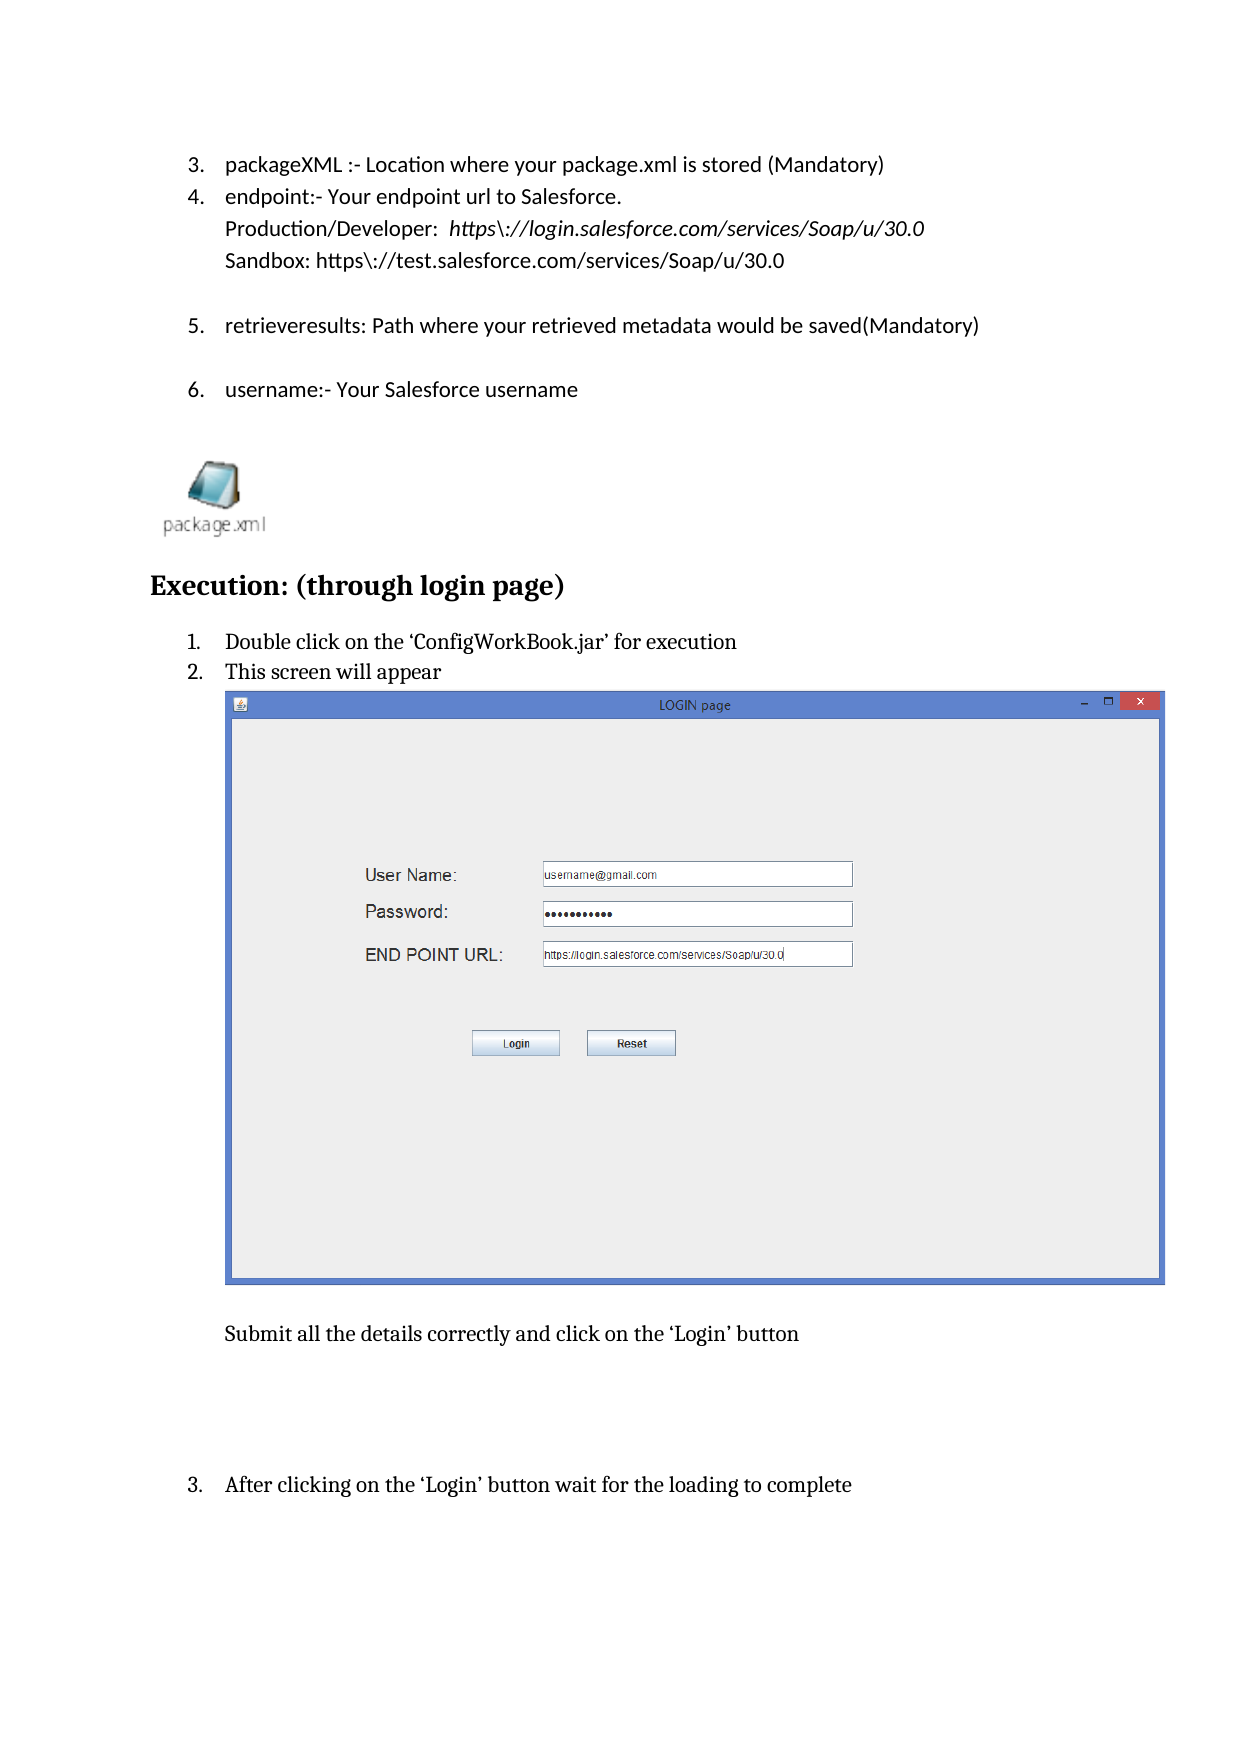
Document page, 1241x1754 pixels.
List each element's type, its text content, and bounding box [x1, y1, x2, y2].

text Execution: (through login page) [150, 569, 1090, 603]
list Double click on the ‘ConfigWorkBook.jar’ for execution [187, 629, 1090, 655]
list Production/Developer: https\://login.salesforce.com/services/Soap/u/30.0 [225, 214, 1090, 242]
list Sandbox: https\://test.salesforce.com/services/Soap/u/30.0 [225, 247, 1090, 274]
list endpoint:- Your endpoint url to Salesforce. [187, 182, 1090, 210]
list retrieveresults: Path where your retrieved metadata would be saved(Mandatory) [187, 311, 1090, 339]
list After clicking on the ‘Login’ button wait for the loading to complete [187, 1471, 1090, 1498]
list This screen will appear [187, 659, 1090, 686]
list Submit all the details correctly and click on the ‘Login’ button [225, 1320, 1090, 1347]
list username:- Your Salesforce username [187, 375, 1090, 403]
list packageXML :- Location where your package.xml is stored (Mandatory) [187, 150, 1090, 178]
picture [225, 689, 1166, 1286]
